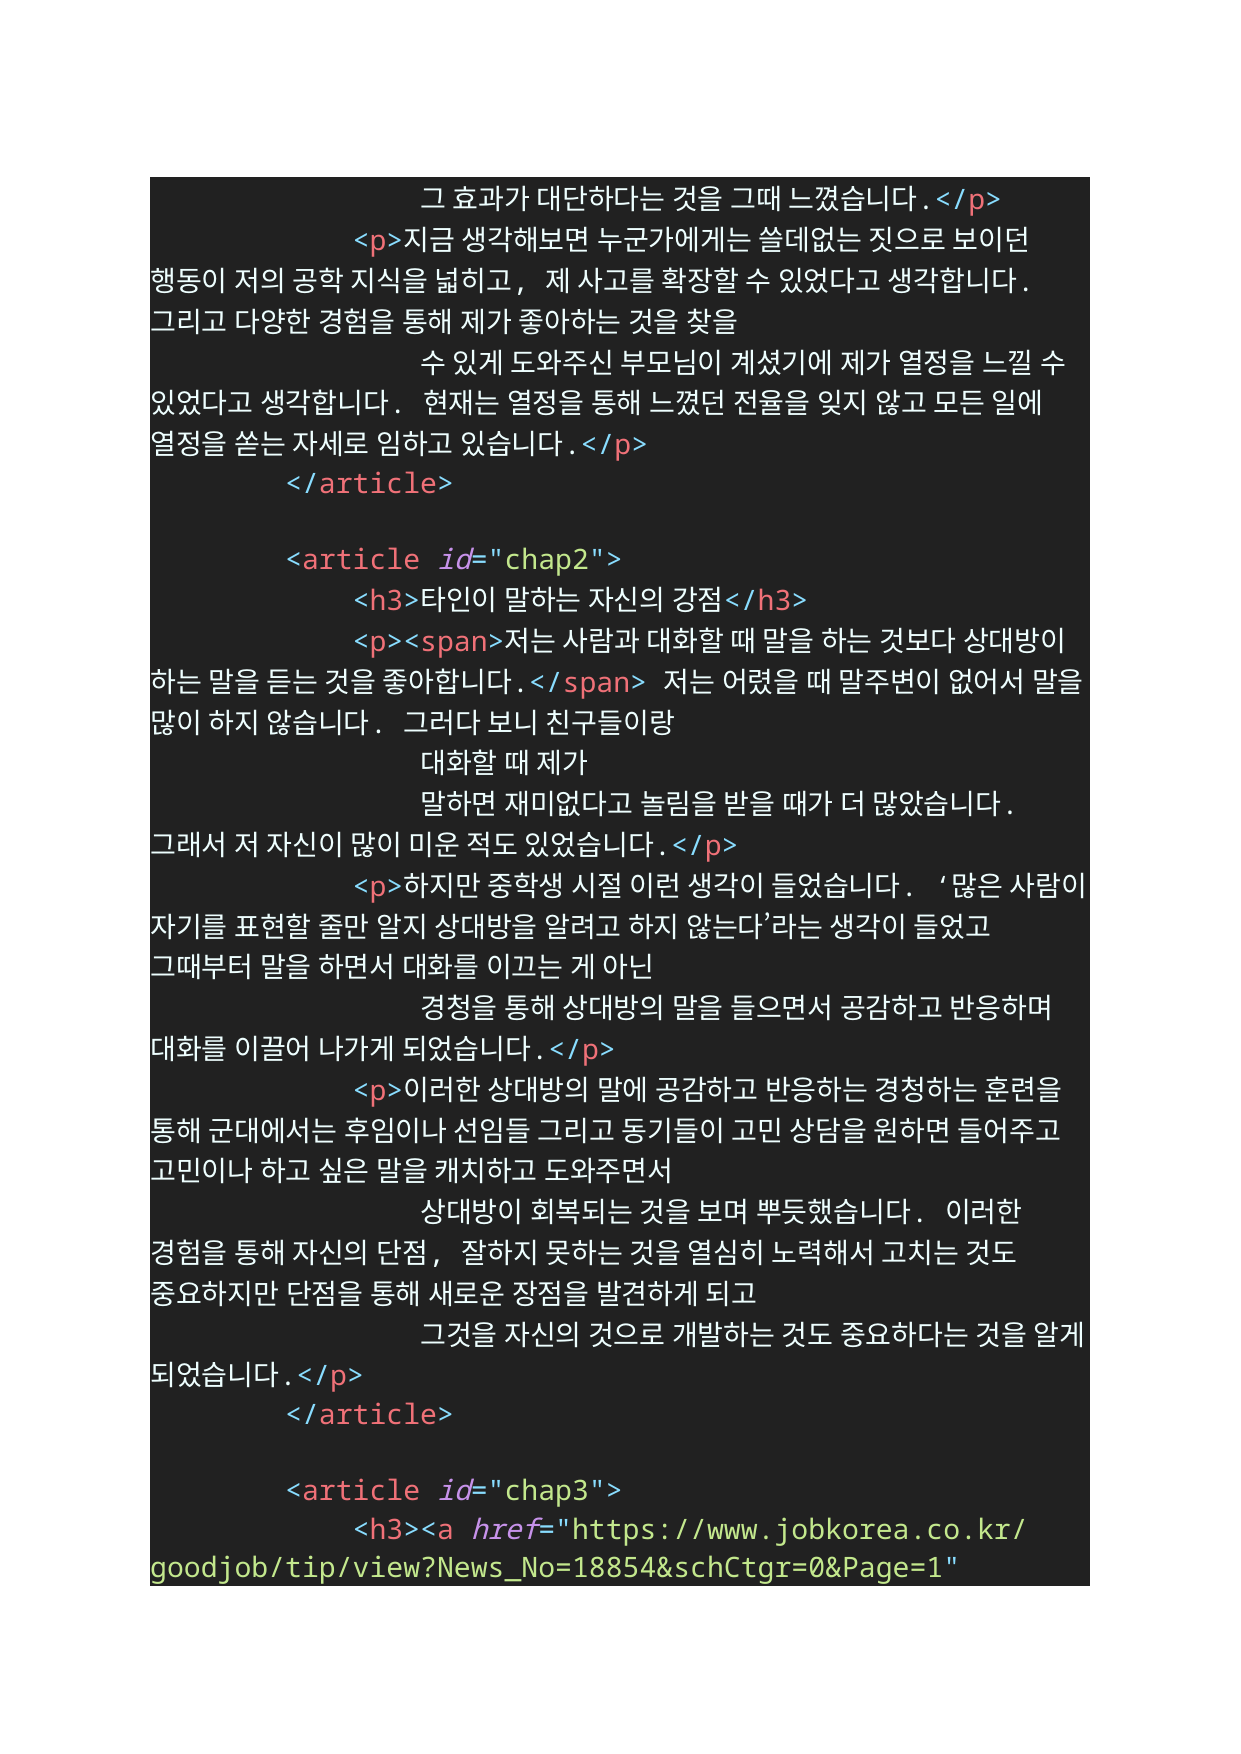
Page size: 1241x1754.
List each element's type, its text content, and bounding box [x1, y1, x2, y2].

text <p>하지만 중학생 시절 이런 생각이 들었습니다. ‘많은 사람이 자기를 표현할 줄만 알지 상대방을 알려고 하지 않는다’라는 생각이 들었고 그때부터 말을 하면서 대화를 이끄는 게 아닌 [150, 864, 1090, 986]
text <article id="chap2"> [150, 539, 1090, 578]
text 경청을 통해 상대방의 말을 들으면서 공감하고 반응하며 대화를 이끌어 나가게 되었습니다.</p> [150, 986, 1090, 1068]
text 그것을 자신의 것으로 개발하는 것도 중요하다는 것을 알게 되었습니다.</p> [150, 1312, 1090, 1394]
text <h3>타인이 말하는 자신의 강점</h3> [150, 578, 1090, 619]
text <p>지금 생각해보면 누군가에게는 쓸데없는 짓으로 보이던 행동이 저의 공학 지식을 넓히고, 제 사고를 확장할 수 있었다고 생각합니다. 그리고 다양한 경험을 통해 제가 좋아하는 것을 찾을 [150, 218, 1090, 340]
text <p>이러한 상대방의 말에 공감하고 반응하는 경청하는 훈련을 통해 군대에서는 후임이나 선임들 그리고 동기들이 고민 상담을 원하면 들어주고 고민이나 하고 싶은 말을 캐치하고 도와주면서 [150, 1068, 1090, 1190]
text 수 있게 도와주신 부모님이 계셨기에 제가 열정을 느낄 수 있었다고 생각합니다. 현재는 열정을 통해 느꼈던 전율을 잊지 않고 모든 일에 열정을 쏟는 자세로 임하고 있습니다.</p> [150, 340, 1090, 463]
text <p><span>저는 사람과 대화할 때 말을 하는 것보다 상대방이 하는 말을 듣는 것을 좋아합니다.</span> 저는 어렸을 때 말주변이 없어서 말을 많이 하지 않습니다. 그러다 보니 친구들이랑 [150, 619, 1090, 741]
text 말하면 재미없다고 놀림을 받을 때가 더 많았습니다. 그래서 저 자신이 많이 미운 적도 있었습니다.</p> [150, 782, 1090, 864]
text </article> [150, 463, 1090, 501]
text <article id="chap3"> [150, 1471, 1090, 1509]
text </article> [150, 1394, 1090, 1432]
text 그 효과가 대단하다는 것을 그때 느꼈습니다.</p> [150, 177, 1090, 218]
text 상대방이 회복되는 것을 보며 뿌듯했습니다. 이러한 경험을 통해 자신의 단점, 잘하지 못하는 것을 열심히 노력해서 고치는 것도 중요하지만 단점을 통해 새로운 장점을 발견하게 되고 [150, 1190, 1090, 1312]
text <h3><a href="https://www.jobkorea.co.kr/goodjob/tip/view?News_No=18854&schCtgr=0&Page=1" [150, 1509, 1090, 1586]
text 대화할 때 제가 [150, 741, 1090, 782]
